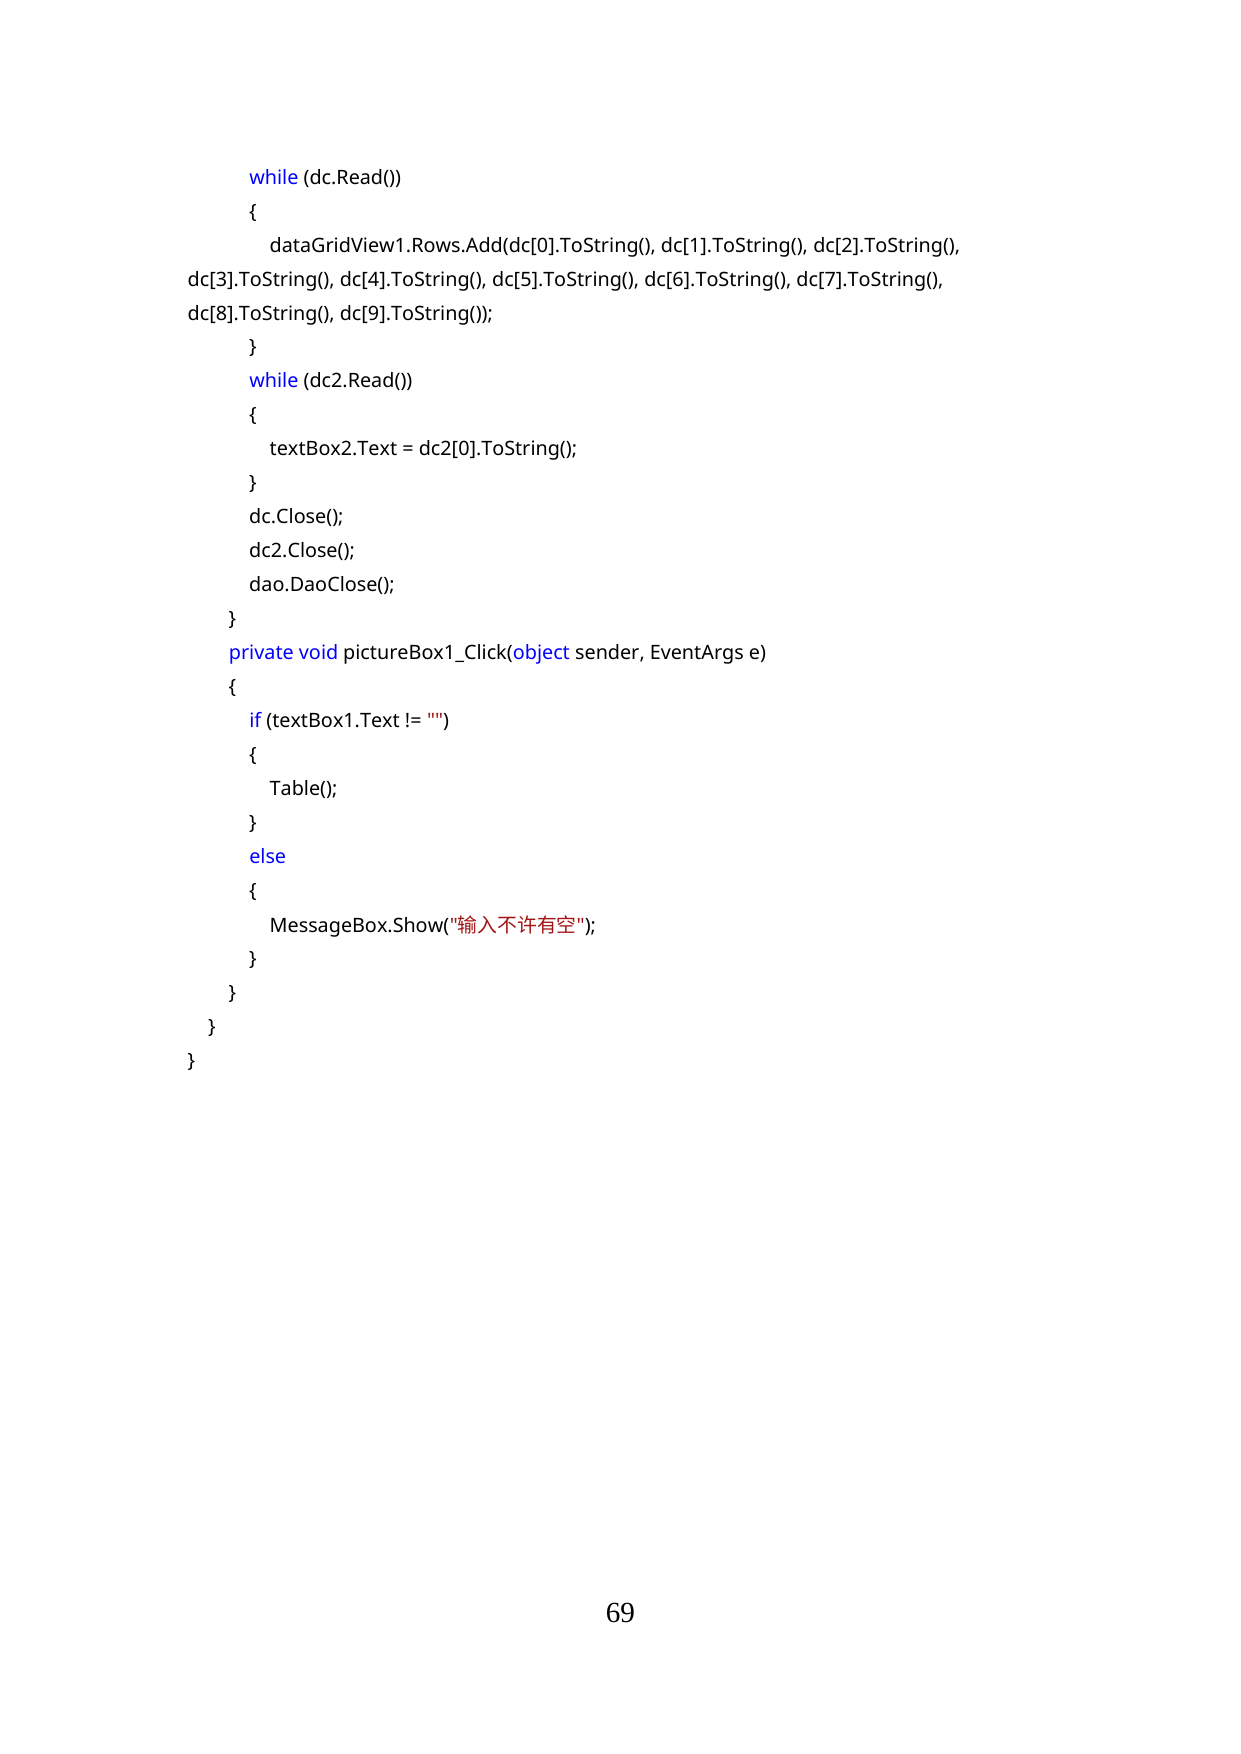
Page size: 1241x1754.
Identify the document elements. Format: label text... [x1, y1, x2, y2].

text dc2.Close(); [187, 533, 1053, 567]
text } [187, 1008, 1053, 1042]
text { [187, 737, 1053, 771]
text } [187, 1042, 1053, 1076]
text else [187, 839, 1053, 873]
text while (dc.Read()) [187, 159, 1053, 193]
text { [187, 873, 1053, 907]
text dataGridView1.Rows.Add(dc[0].ToString(), dc[1].ToString(), dc[2].ToString(), dc[3].ToString(), dc[4].ToString(), dc[5].ToString(), dc[6].ToString(), dc[7].ToString(), dc[8].ToString(), dc[9].ToString()); [187, 227, 1053, 329]
text { [187, 397, 1053, 431]
text Table(); [187, 771, 1053, 805]
text textBox2.Text = dc2[0].ToString(); [187, 431, 1053, 465]
text if (textBox1.Text != "") [187, 703, 1053, 737]
text MessageBox.Show("输入不许有空"); [187, 907, 1053, 941]
text dc.Close(); [187, 499, 1053, 533]
text } [187, 974, 1053, 1008]
text while (dc2.Read()) [187, 363, 1053, 397]
text } [187, 805, 1053, 839]
text { [187, 669, 1053, 703]
text } [187, 601, 1053, 635]
text } [187, 329, 1053, 363]
text dao.DaoClose(); [187, 567, 1053, 601]
text { [187, 193, 1053, 227]
text } [187, 465, 1053, 499]
text private void pictureBox1_Click(object sender, EventArgs e) [187, 635, 1053, 669]
text } [187, 941, 1053, 974]
